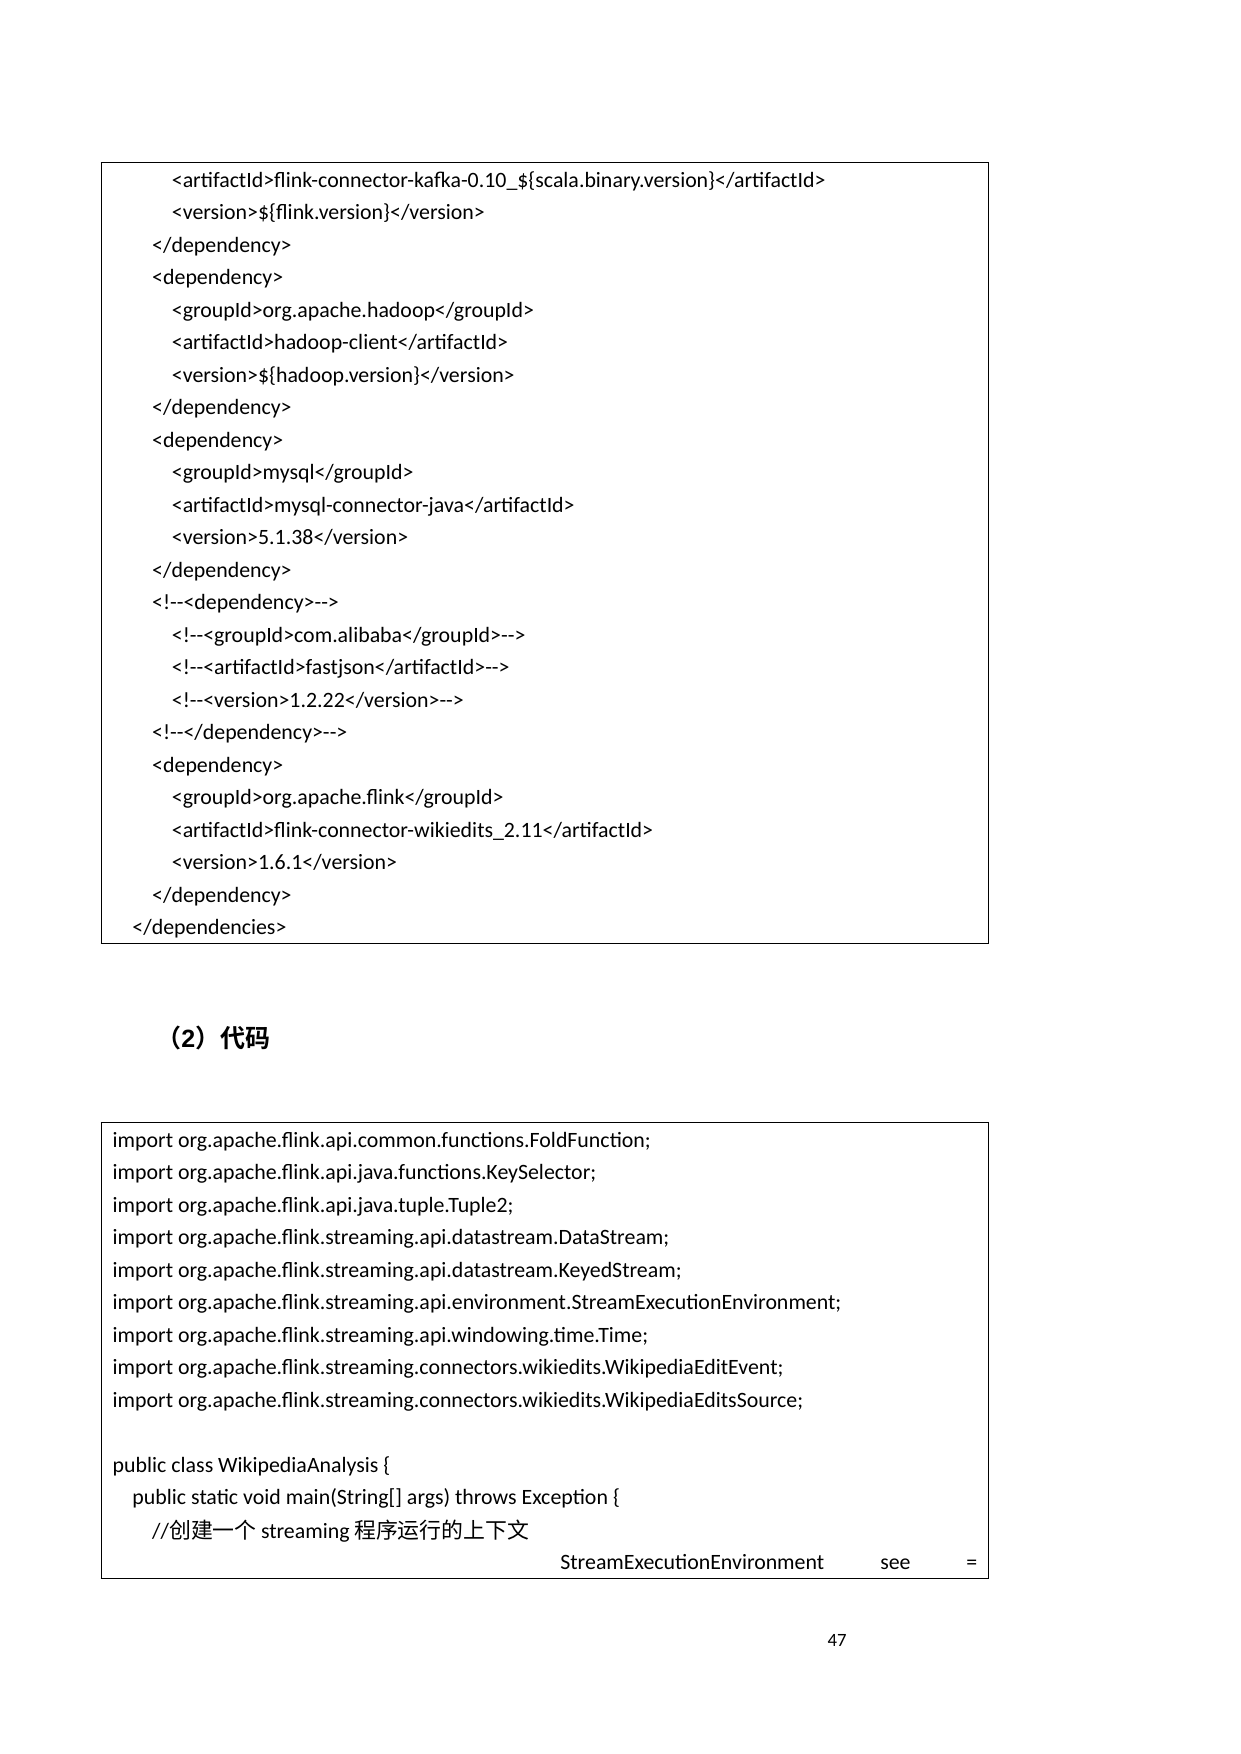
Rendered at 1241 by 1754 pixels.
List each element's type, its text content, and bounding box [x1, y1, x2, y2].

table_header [102, 1123, 988, 1578]
subtitle （2）代码 [112, 1004, 1128, 1069]
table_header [102, 163, 988, 943]
